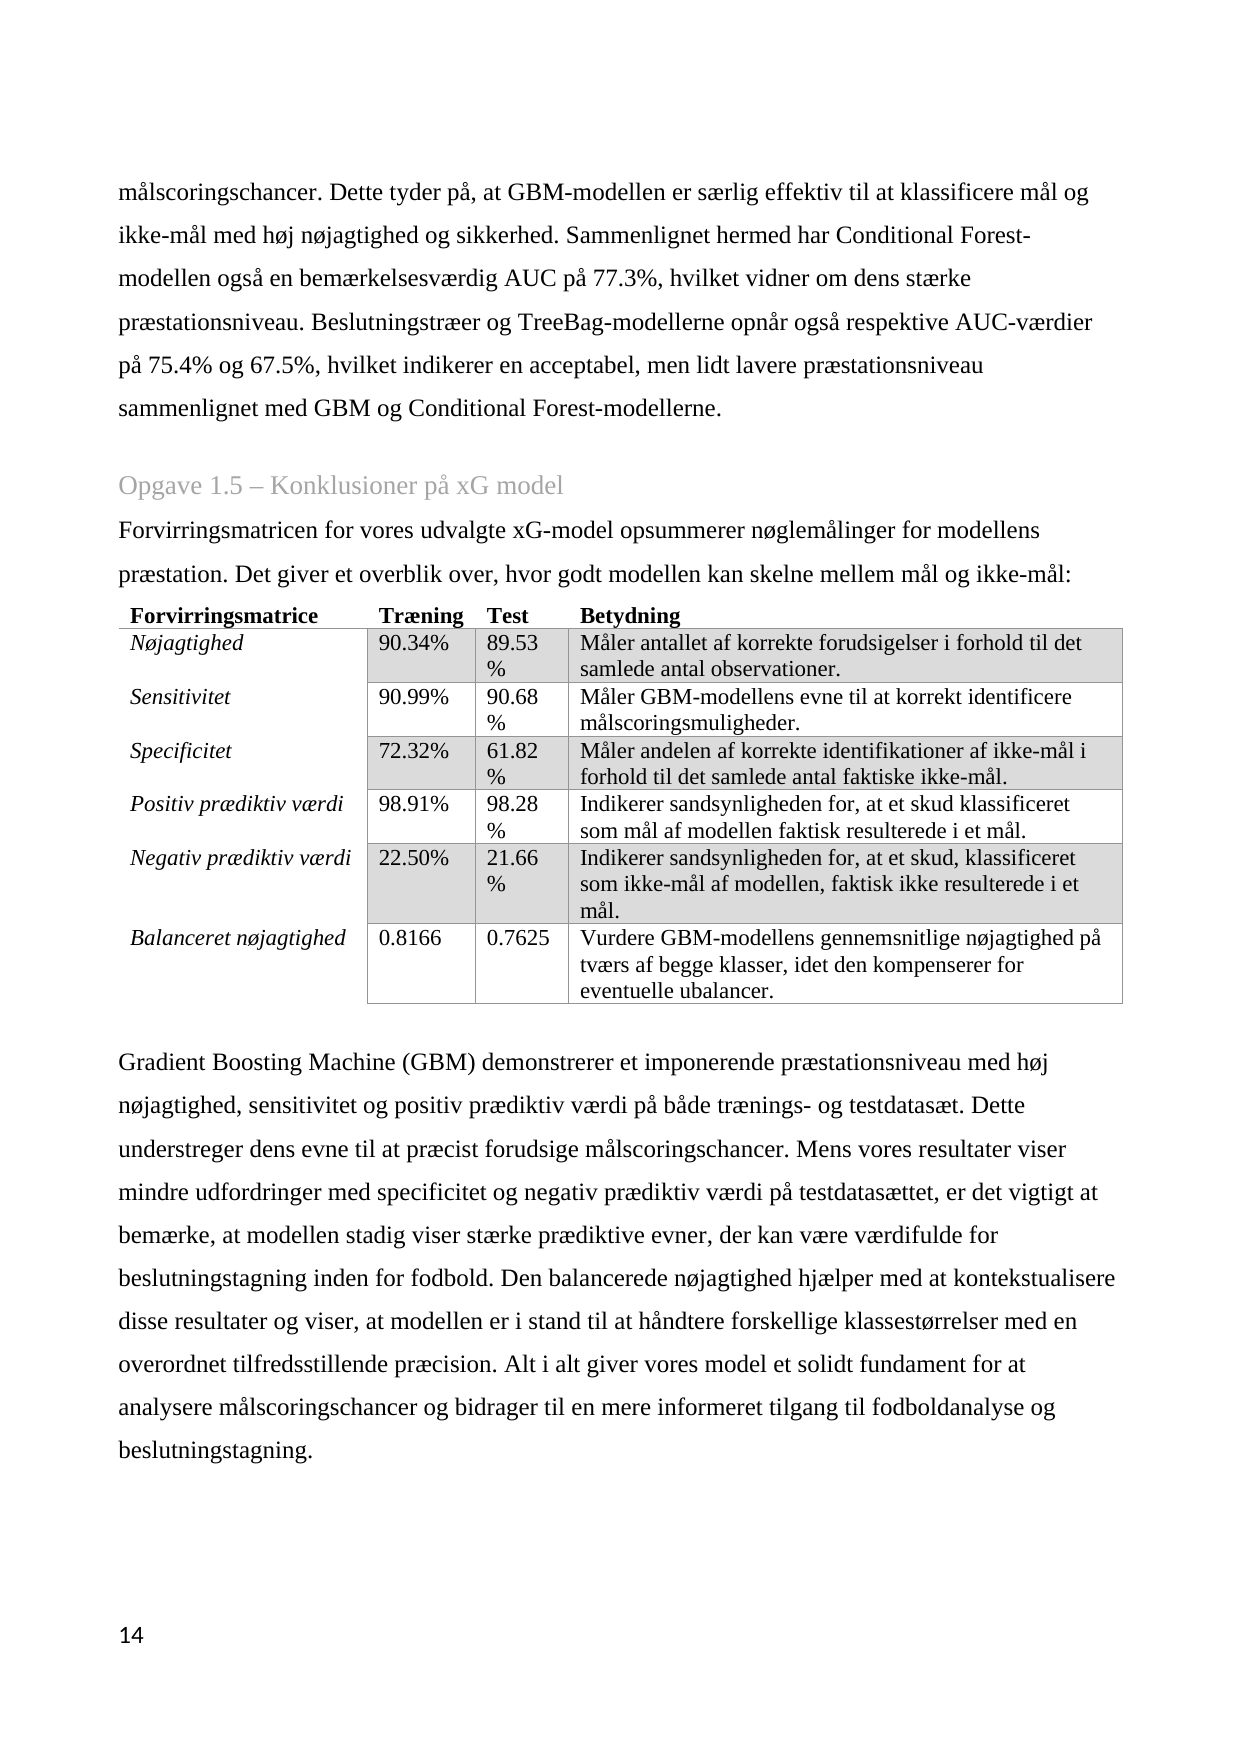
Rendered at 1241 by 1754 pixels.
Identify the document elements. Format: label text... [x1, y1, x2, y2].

text Forvirringsmatricen for vores udvalgte xG-model opsummerer nøglemålinger for modellens præstation. Det giver et overblik over, hvor godt modellen kan skelne mellem mål og ikke-mål: [118, 516, 1122, 587]
table_cell 0.8166 [368, 924, 475, 1003]
table_cell 21.66% [476, 844, 568, 923]
table_header Træning [367, 602, 475, 628]
table_cell 98.91% [368, 790, 475, 843]
table_cell 72.32% [368, 737, 475, 789]
table_cell 89.53% [476, 629, 568, 682]
table_cell Indikerer sandsynligheden for, at et skud, klassificeret som ikke-mål af modellen, faktisk ikke resulterede i et mål. [569, 844, 1122, 923]
table_cell 0.7625 [476, 924, 568, 1003]
table_cell 90.34% [368, 629, 475, 682]
table_cell Balanceret nøjagtighed [119, 923, 367, 1003]
table_header Forvirringsmatrice [119, 602, 367, 628]
table_cell Specificitet [119, 736, 367, 789]
table_header Test [475, 602, 568, 628]
table_cell Negativ prædiktiv værdi [119, 843, 367, 923]
table_cell 90.68% [476, 683, 568, 736]
table_cell Måler andelen af korrekte identifikationer af ikke-mål i forhold til det samlede antal faktiske ikke-mål. [569, 737, 1122, 789]
table_cell 98.28% [476, 790, 568, 843]
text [118, 177, 1122, 422]
table_cell 61.82% [476, 737, 568, 789]
table_cell 22.50% [368, 844, 475, 923]
text Gradient Boosting Machine (GBM) demonstrerer et imponerende præstationsniveau med høj nøjagtighed, sensitivitet og positiv prædiktiv værdi på både trænings- og testdatasæt. Dette understreger dens evne til at præcist forudsige målscoringschancer. Mens vores resultater viser mindre udfordringer med specificitet og negativ prædiktiv værdi på testdatasættet, er det vigtigt at bemærke, at modellen stadig viser stærke prædiktive evner, der kan være værdifulde for beslutningstagning inden for fodbold. Den balancerede nøjagtighed hjælper med at kontekstualisere disse resultater og viser, at modellen er i stand til at håndtere forskellige klassestørrelser med en overordnet tilfredsstillende præcision. Alt i alt giver vores model et solidt fundament for at analysere målscoringschancer og bidrager til en mere informeret tilgang til fodboldanalyse og beslutningstagning. [118, 1047, 1122, 1464]
table_header Betydning [569, 602, 1122, 628]
table_cell Indikerer sandsynligheden for, at et skud klassificeret som mål af modellen faktisk resulterede i et mål. [569, 790, 1122, 843]
table_cell 90.99% [368, 683, 475, 736]
subtitle Opgave 1.5 – Konklusioner på xG model [118, 469, 1122, 500]
table_cell Sensitivitet [119, 682, 367, 736]
table_cell Måler GBM-modellens evne til at korrekt identificere målscoringsmuligheder. [569, 683, 1122, 736]
table_cell Vurdere GBM-modellens gennemsnitlige nøjagtighed på tværs af begge klasser, idet den kompenserer for eventuelle ubalancer. [569, 924, 1122, 1003]
table_cell Nøjagtighed [119, 629, 367, 682]
table_cell Måler antallet af korrekte forudsigelser i forhold til det samlede antal observationer. [569, 629, 1122, 682]
table_cell Positiv prædiktiv værdi [119, 789, 367, 843]
